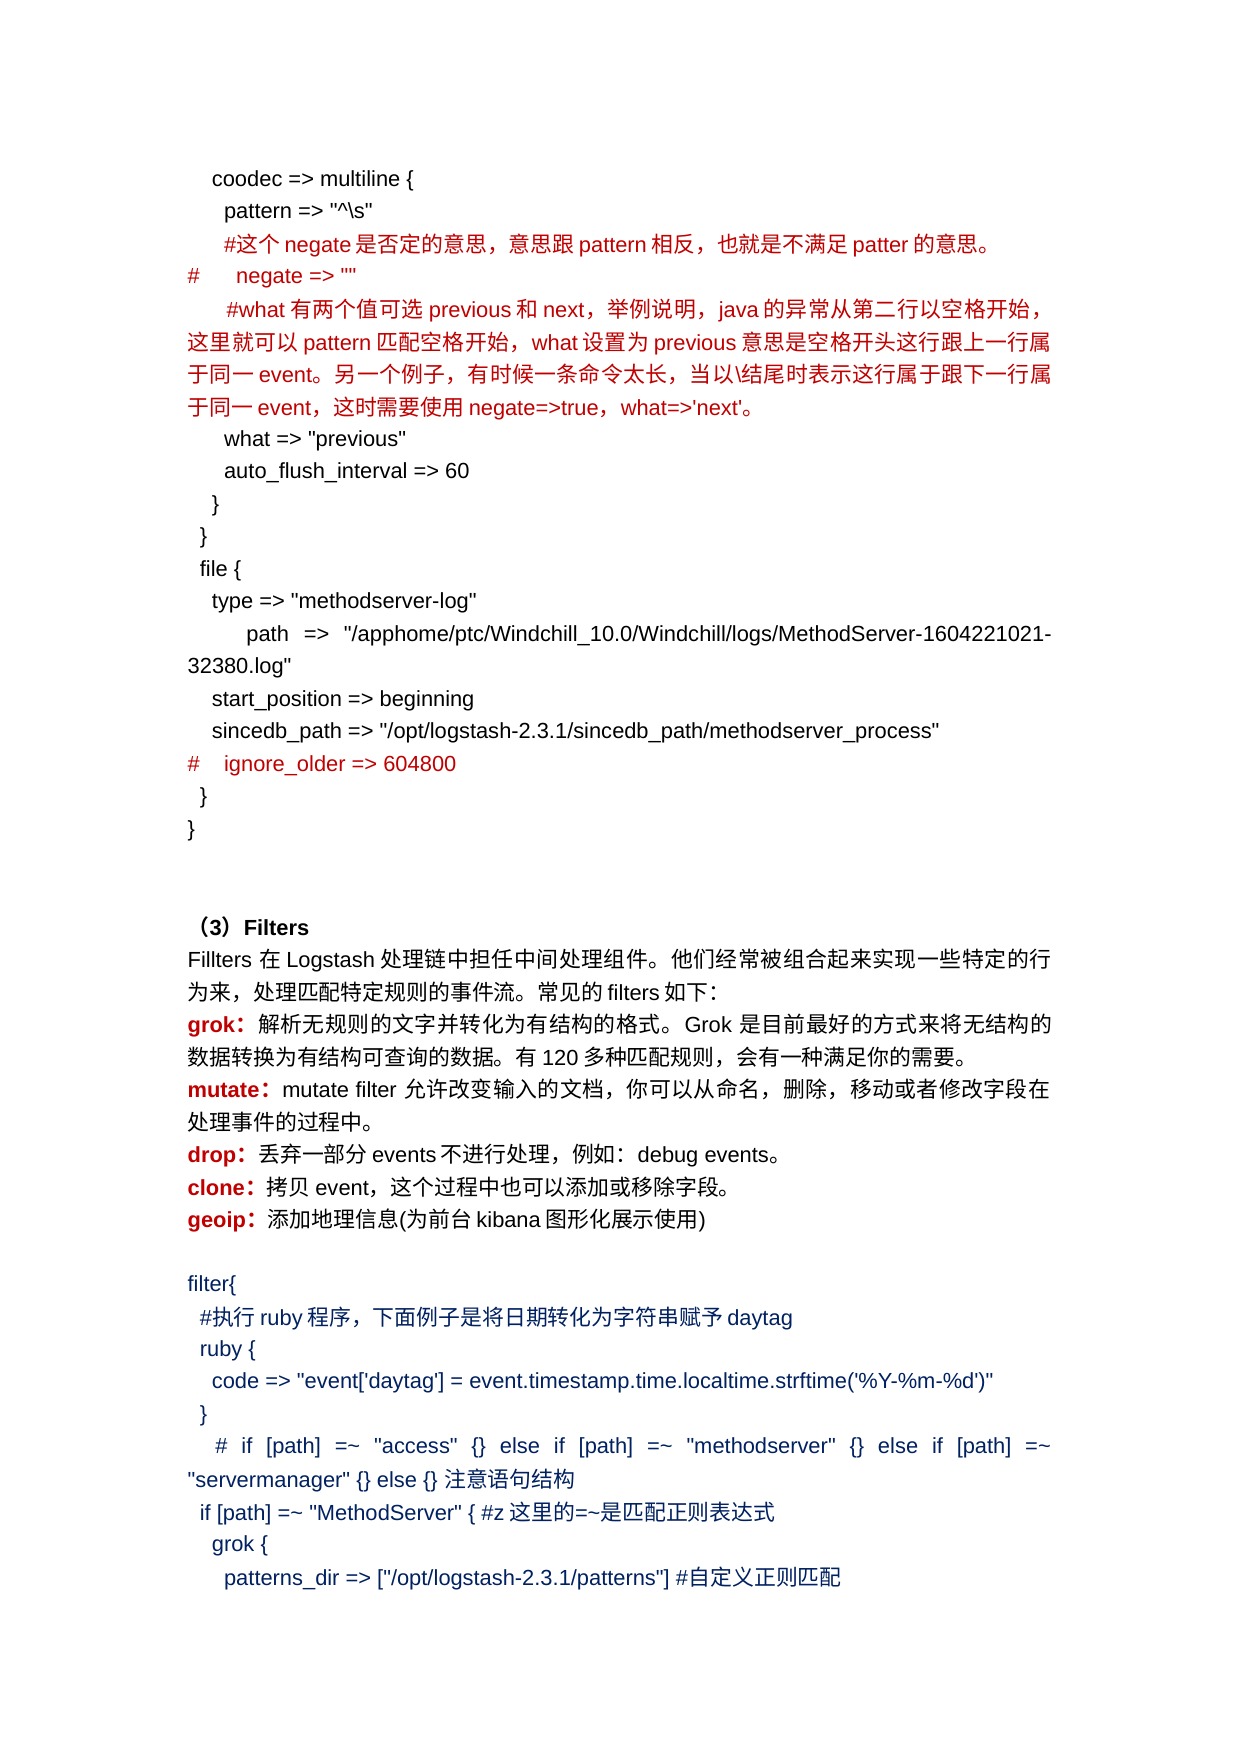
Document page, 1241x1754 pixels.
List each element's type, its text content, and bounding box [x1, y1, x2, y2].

list # if [path] =~ "access" {} else if [path] =~ "methodserver" {} else if [path] =~ "servermanager" {} else {} 注意语句结构 [187, 1429, 1053, 1494]
list #执行ruby程序，下面例子是将日期转化为字符串赋予daytag [187, 1299, 1053, 1332]
list } [187, 519, 1053, 552]
list file { [187, 552, 1053, 584]
list pattern => "^\s" [187, 194, 1053, 227]
list } [187, 487, 1053, 519]
list coodec => multiline { [187, 162, 1053, 194]
list clone：拷贝 event，这个过程中也可以添加或移除字段。 [187, 1169, 1053, 1202]
list } [187, 812, 1053, 844]
list grok：解析无规则的文字并转化为有结构的格式。Grok 是目前最好的方式来将无结构的数据转换为有结构可查询的数据。有120多种匹配规则，会有一种满足你的需要。 [187, 1007, 1053, 1072]
list # negate => "" [187, 259, 1053, 292]
list #这个negate是否定的意思，意思跟pattern相反，也就是不满足patter的意思。 [187, 227, 1053, 259]
list if [path] =~ "MethodServer" { #z这里的=~是匹配正则表达式 [187, 1494, 1053, 1527]
list geoip：添加地理信息(为前台kibana图形化展示使用) [187, 1202, 1053, 1234]
list } [187, 1397, 1053, 1429]
list type => "methodserver-log" [187, 584, 1053, 617]
list filter{ [187, 1267, 1053, 1299]
list start_position => beginning [187, 682, 1053, 714]
list code => "event['daytag'] = event.timestamp.time.localtime.strftime('%Y-%m-%d')" [187, 1364, 1053, 1397]
list auto_flush_interval => 60 [187, 454, 1053, 487]
list grok { [187, 1527, 1053, 1559]
list path => "/apphome/ptc/Windchill_10.0/Windchill/logs/MethodServer-1604221021-32380.log" [187, 617, 1053, 682]
list mutate：mutate filter 允许改变输入的文档，你可以从命名，删除，移动或者修改字段在处理事件的过程中。 [187, 1072, 1053, 1137]
list #what有两个值可选 previous和next，举例说明，java的异常从第二行以空格开始，这里就可以pattern匹配空格开始，what设置为previous意思是空格开头这行跟上一行属于同一event。另一个例子，有时候一条命令太长，当以\结尾时表示这行属于跟下一行属于同一event，这时需要使用negate=>true，what=>'next'。 [187, 292, 1053, 422]
list what => "previous" [187, 422, 1053, 454]
list drop：丢弃一部分events不进行处理，例如：debug events。 [187, 1137, 1053, 1169]
list ruby { [187, 1332, 1053, 1364]
list # ignore_older => 604800 [187, 747, 1053, 779]
list Fillters 在Logstash处理链中担任中间处理组件。他们经常被组合起来实现一些特定的行为来，处理匹配特定规则的事件流。常见的filters如下： [187, 942, 1053, 1007]
list patterns_dir => ["/opt/logstash-2.3.1/patterns"] #自定义正则匹配 [187, 1559, 1053, 1592]
list （3）Filters [187, 909, 1053, 942]
list } [187, 779, 1053, 812]
list sincedb_path => "/opt/logstash-2.3.1/sincedb_path/methodserver_process" [187, 714, 1053, 747]
